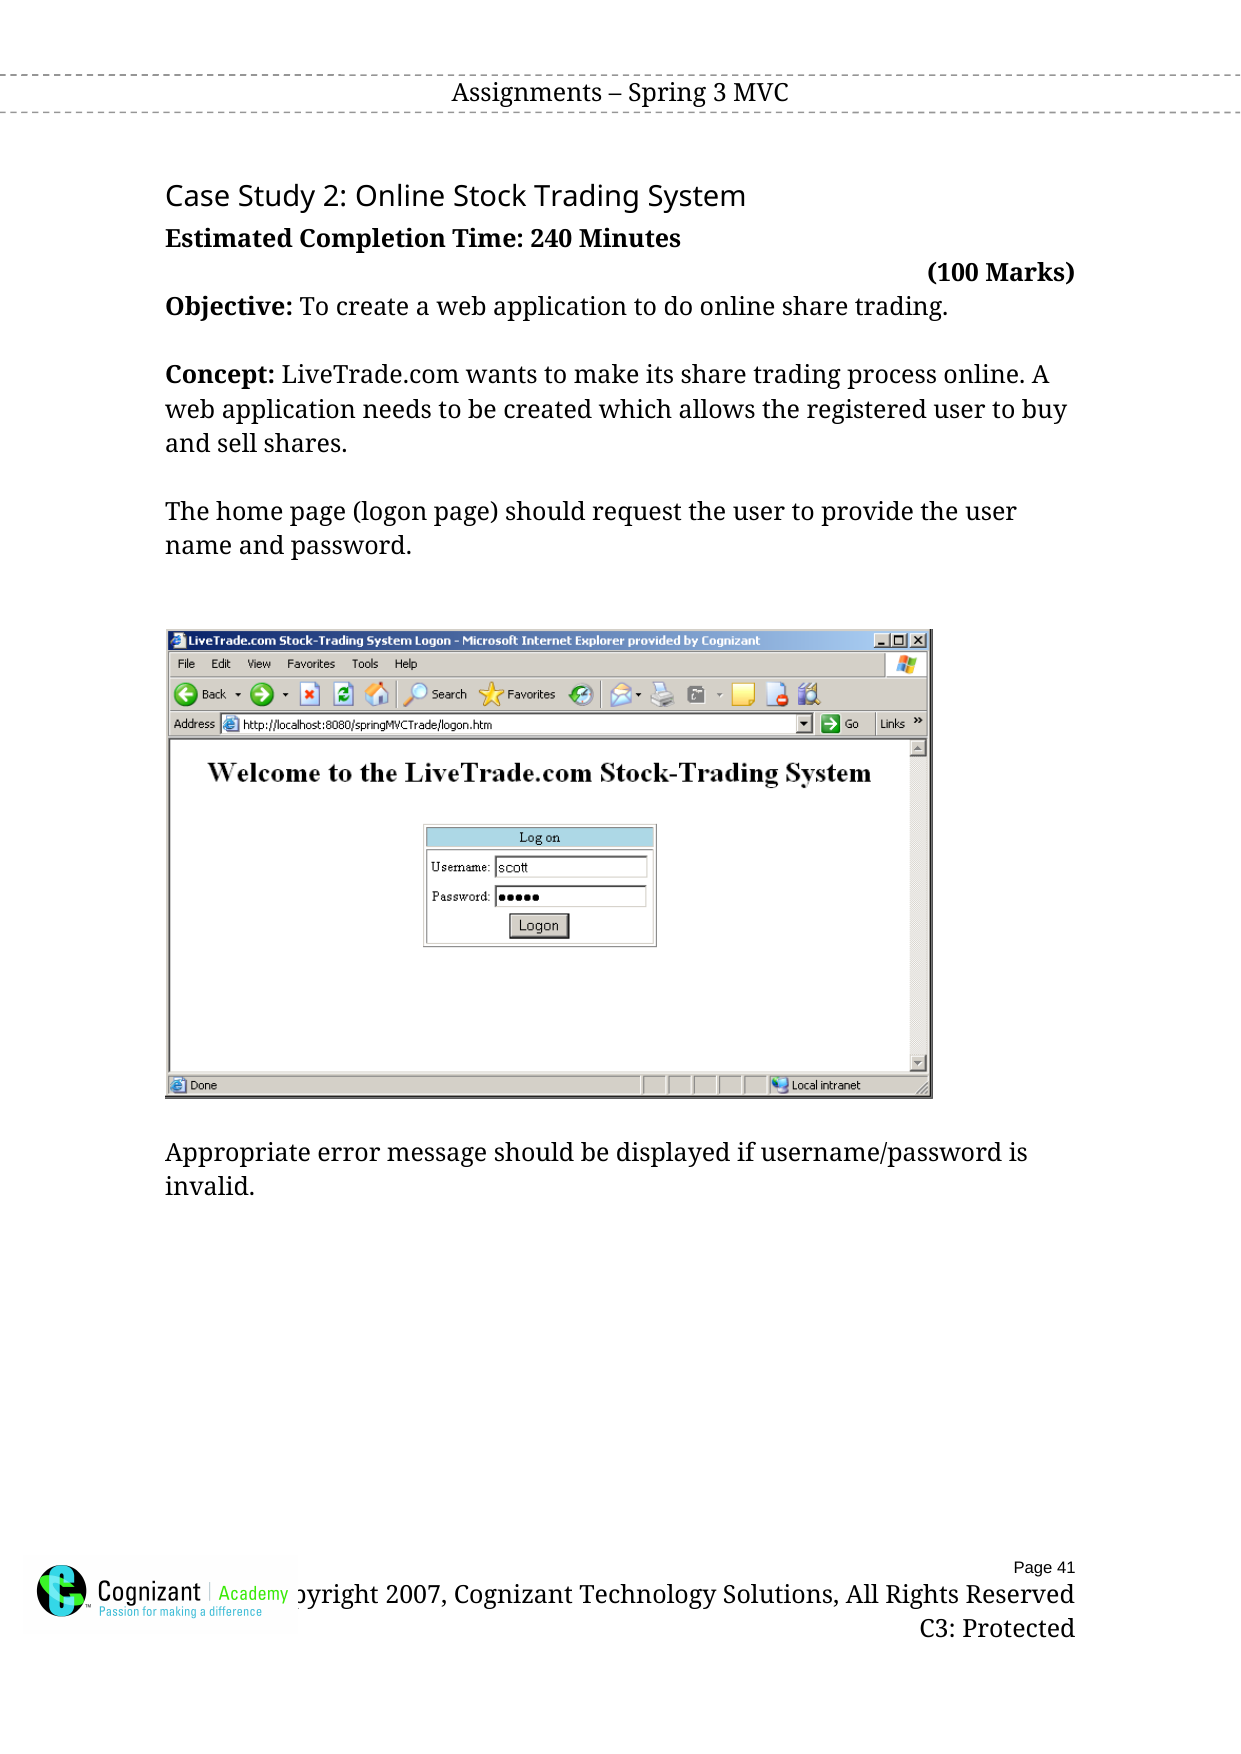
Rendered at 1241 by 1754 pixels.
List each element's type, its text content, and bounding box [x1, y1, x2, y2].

picture [165, 629, 934, 1101]
text Concept: LiveTrade.com wants to make its share trading process online. A web application needs to be created which allows the registered user to buy and sell shares. [165, 357, 1075, 459]
picture [22, 1555, 298, 1633]
text Objective: To create a web application to do online share trading. [165, 289, 1075, 323]
text The home page (logon page) should request the user to provide the user name and password. [165, 493, 1075, 562]
text Estimated Completion Time: 240 Minutes [165, 221, 1075, 255]
subtitle Case Study 2: Online Stock Trading System [165, 175, 1075, 215]
text Appropriate error message should be displayed if username/password is invalid. [165, 1134, 1075, 1203]
text (100 Marks) [165, 255, 1075, 289]
